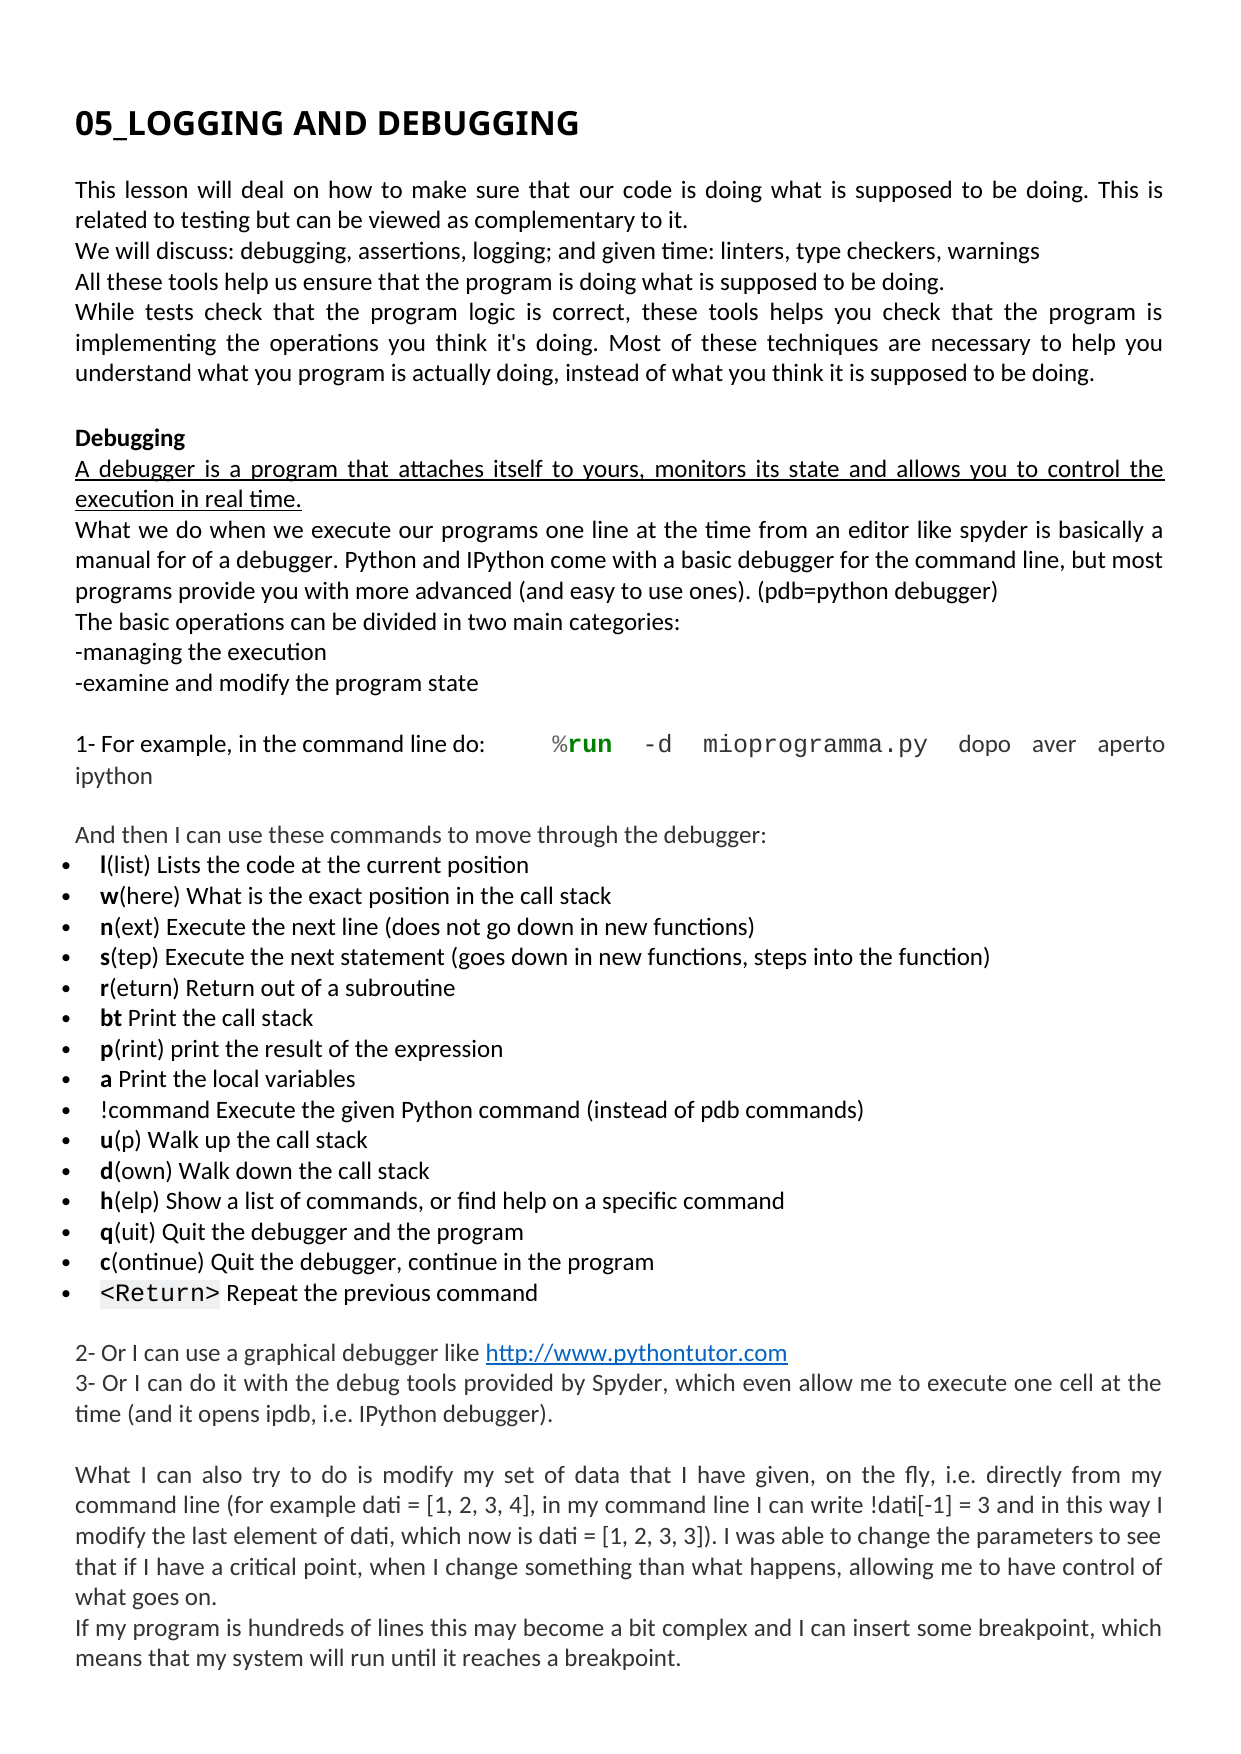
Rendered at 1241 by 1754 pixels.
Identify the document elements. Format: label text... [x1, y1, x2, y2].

text 2- Or I can use a graphical debugger like http://www.pythontutor.com [75, 1337, 1165, 1367]
list q(uit) Quit the debugger and the program [62, 1216, 1165, 1246]
text 3- Or I can do it with the debug tools provided by Spyder, which even allow me to execute one cell at the time (and it opens ipdb, i.e. IPython debugger). [75, 1367, 1165, 1428]
text All these tools help us ensure that the program is doing what is supposed to be doing. [75, 266, 1165, 296]
list c(ontinue) Quit the debugger, continue in the program [62, 1246, 1165, 1277]
list bt Print the call stack [62, 1002, 1165, 1033]
text We will discuss: debugging, assertions, logging; and given time: linters, type checkers, warnings [75, 235, 1165, 266]
text The basic operations can be divided in two main categories: [75, 606, 1165, 636]
list h(elp) Show a list of commands, or find help on a specific command [62, 1185, 1165, 1216]
text This lesson will deal on how to make sure that our code is doing what is supposed to be doing. This is related to testing but can be viewed as complementary to it. [75, 174, 1165, 235]
text And then I can use these commands to move through the debugger: [75, 819, 1165, 849]
list <Return> Repeat the previous command [62, 1277, 1165, 1309]
subtitle 05_LOGGING AND DEBUGGING [75, 100, 1165, 145]
list p(rint) print the result of the expression [62, 1033, 1165, 1063]
text If my program is hundreds of lines this may become a bit complex and I can insert some breakpoint, which means that my system will run until it reaches a breakpoint. [75, 1612, 1165, 1673]
text -managing the execution [75, 636, 1165, 667]
list r(eturn) Return out of a subroutine [62, 972, 1165, 1002]
list s(tep) Execute the next statement (goes down in new functions, steps into the function) [62, 941, 1165, 972]
text A debugger is a program that attaches itself to yours, monitors its state and allows you to control the execution in real time. [75, 481, 1165, 514]
list u(p) Walk up the call stack [62, 1124, 1165, 1155]
text What I can also try to do is modify my set of data that I have given, on the fly, i.e. directly from my command line (for example dati = [1, 2, 3, 4], in my command line I can write !dati[-1] = 3 and in this way I modify the last element of dati, which now is dati = [1, 2, 3, 3]). I was able to change the parameters to see that if I have a critical point, when I change something than what happens, allowing me to have control of what goes on. [75, 1459, 1165, 1612]
text A debugger is a program that attaches itself to yours, monitors its state and allows you to control the execution in real time. [75, 453, 1165, 479]
list w(here) What is the exact position in the call stack [62, 880, 1165, 911]
list a Print the local variables [62, 1063, 1165, 1094]
list !command Execute the given Python command (instead of pdb commands) [62, 1094, 1165, 1124]
text 1- For example, in the command line do: %run -d mioprogramma.py dopo aver aperto ipython [75, 728, 1165, 791]
text What we do when we execute our programs one line at the time from an editor like spyder is basically a manual for of a debugger. Python and IPython come with a basic debugger for the command line, but most programs provide you with more advanced (and easy to use ones). (pdb=python debugger) [75, 514, 1165, 606]
list n(ext) Execute the next line (does not go down in new functions) [62, 911, 1165, 941]
subtitle Debugging [75, 422, 1165, 453]
list d(own) Walk down the call stack [62, 1155, 1165, 1185]
text While tests check that the program logic is correct, these tools helps you check that the program is implementing the operations you think it's doing. Most of these techniques are necessary to help you understand what you program is actually doing, instead of what you think it is supposed to be doing. [75, 296, 1165, 388]
text -examine and modify the program state [75, 667, 1165, 697]
list l(list) Lists the code at the current position [62, 849, 1165, 880]
